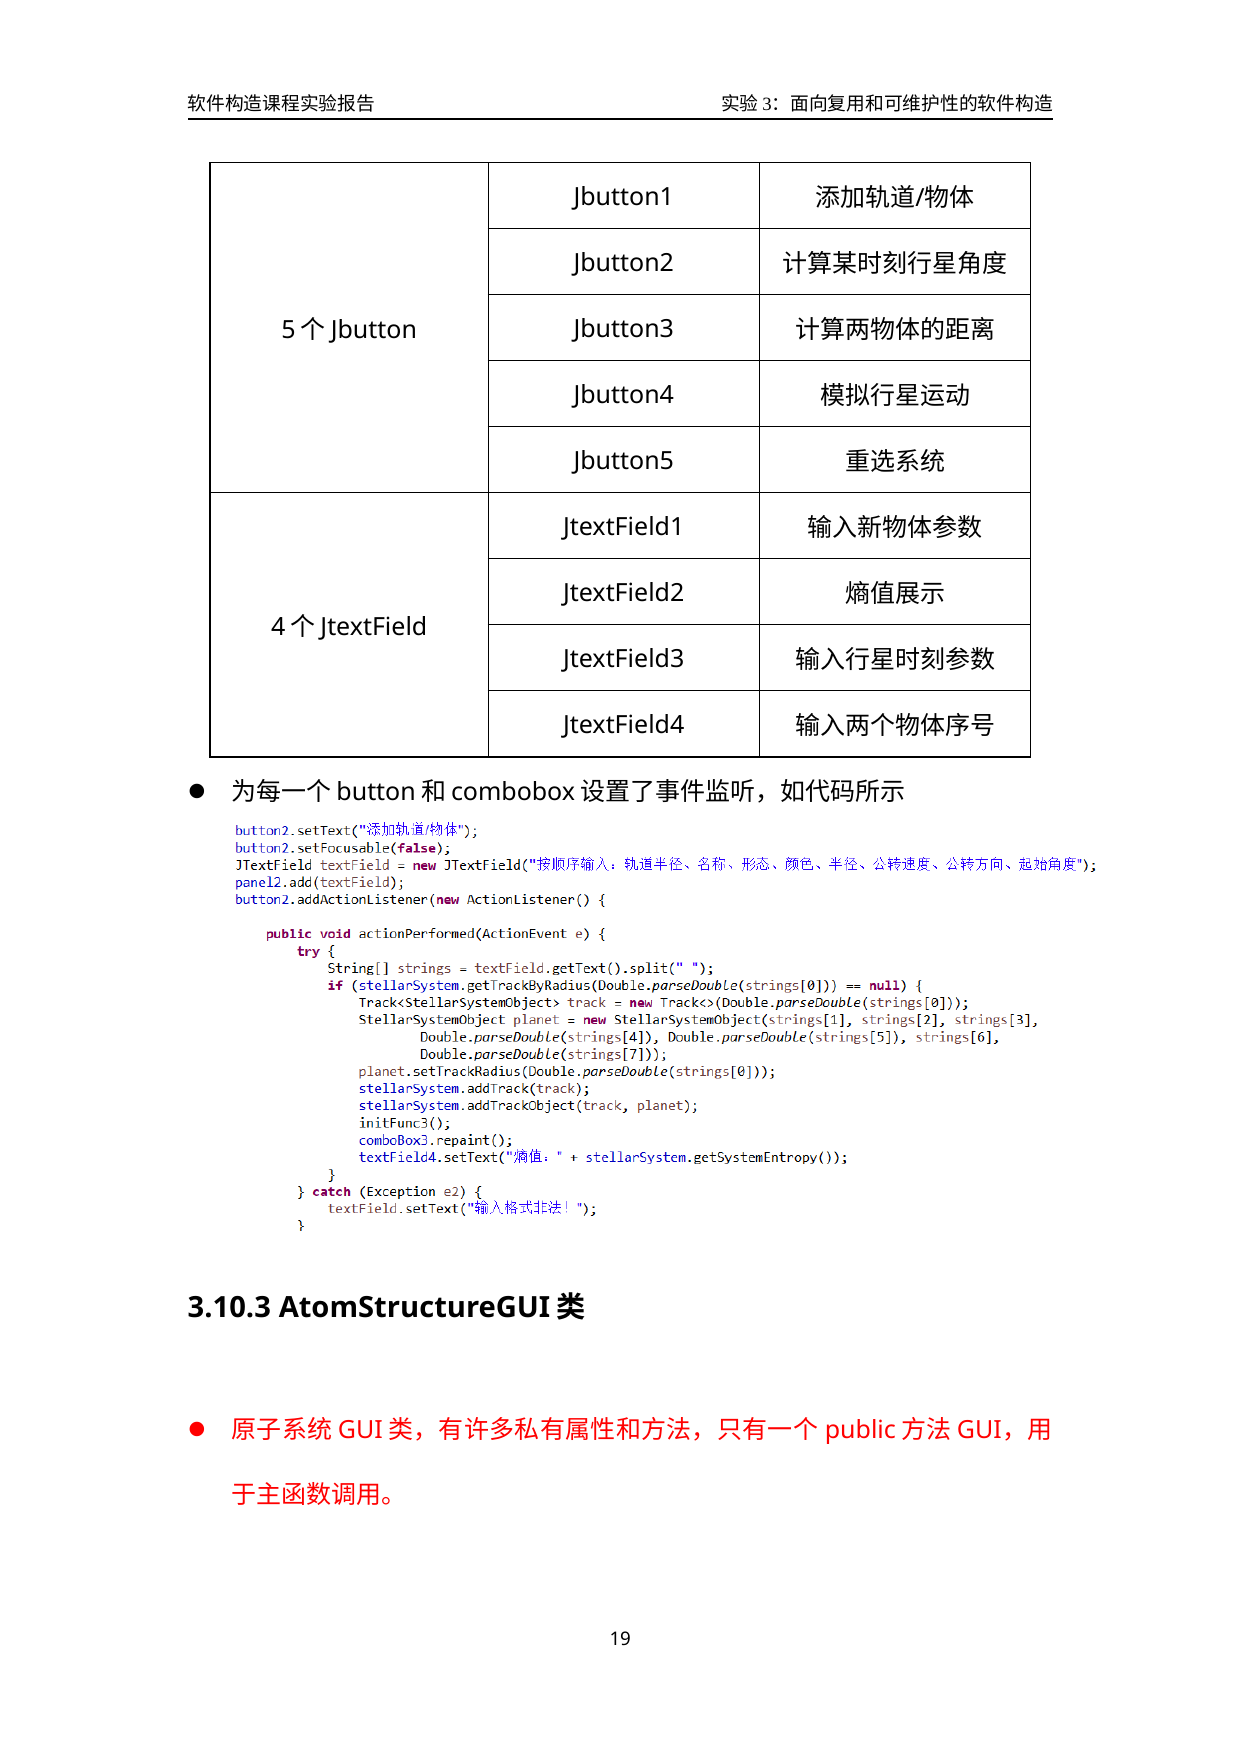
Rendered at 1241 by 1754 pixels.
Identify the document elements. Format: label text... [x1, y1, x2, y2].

table_cell 熵值展示 [760, 559, 1030, 624]
table_cell Jbutton5 [489, 427, 759, 492]
table_cell 添加轨道/物体 [760, 163, 1030, 228]
table_cell JtextField4 [489, 691, 759, 756]
table_cell 计算某时刻行星角度 [760, 229, 1030, 294]
table_cell 输入新物体参数 [760, 493, 1030, 558]
table_cell 模拟行星运动 [760, 361, 1030, 426]
table_cell 4个JtextField [211, 493, 488, 756]
table_cell 输入行星时刻参数 [760, 625, 1030, 690]
list 为每一个button和combobox设置了事件监听，如代码所示 [187, 757, 1053, 822]
table_cell 重选系统 [760, 427, 1030, 492]
table_cell 5个Jbutton [211, 163, 488, 492]
subtitle AtomStructureGUI类 [187, 1272, 1053, 1337]
table_cell Jbutton2 [489, 229, 759, 294]
list 原子系统GUI类，有许多私有属性和方法，只有一个public方法GUI，用于主函数调用。 [187, 1395, 1053, 1525]
table_cell Jbutton4 [489, 361, 759, 426]
picture [231, 822, 1097, 1231]
table_cell JtextField2 [489, 559, 759, 624]
table_cell JtextField3 [489, 625, 759, 690]
table_cell 计算两物体的距离 [760, 295, 1030, 360]
table_cell Jbutton1 [489, 163, 759, 228]
table_cell JtextField1 [489, 493, 759, 558]
table_cell 输入两个物体序号 [760, 691, 1030, 756]
table_cell Jbutton3 [489, 295, 759, 360]
